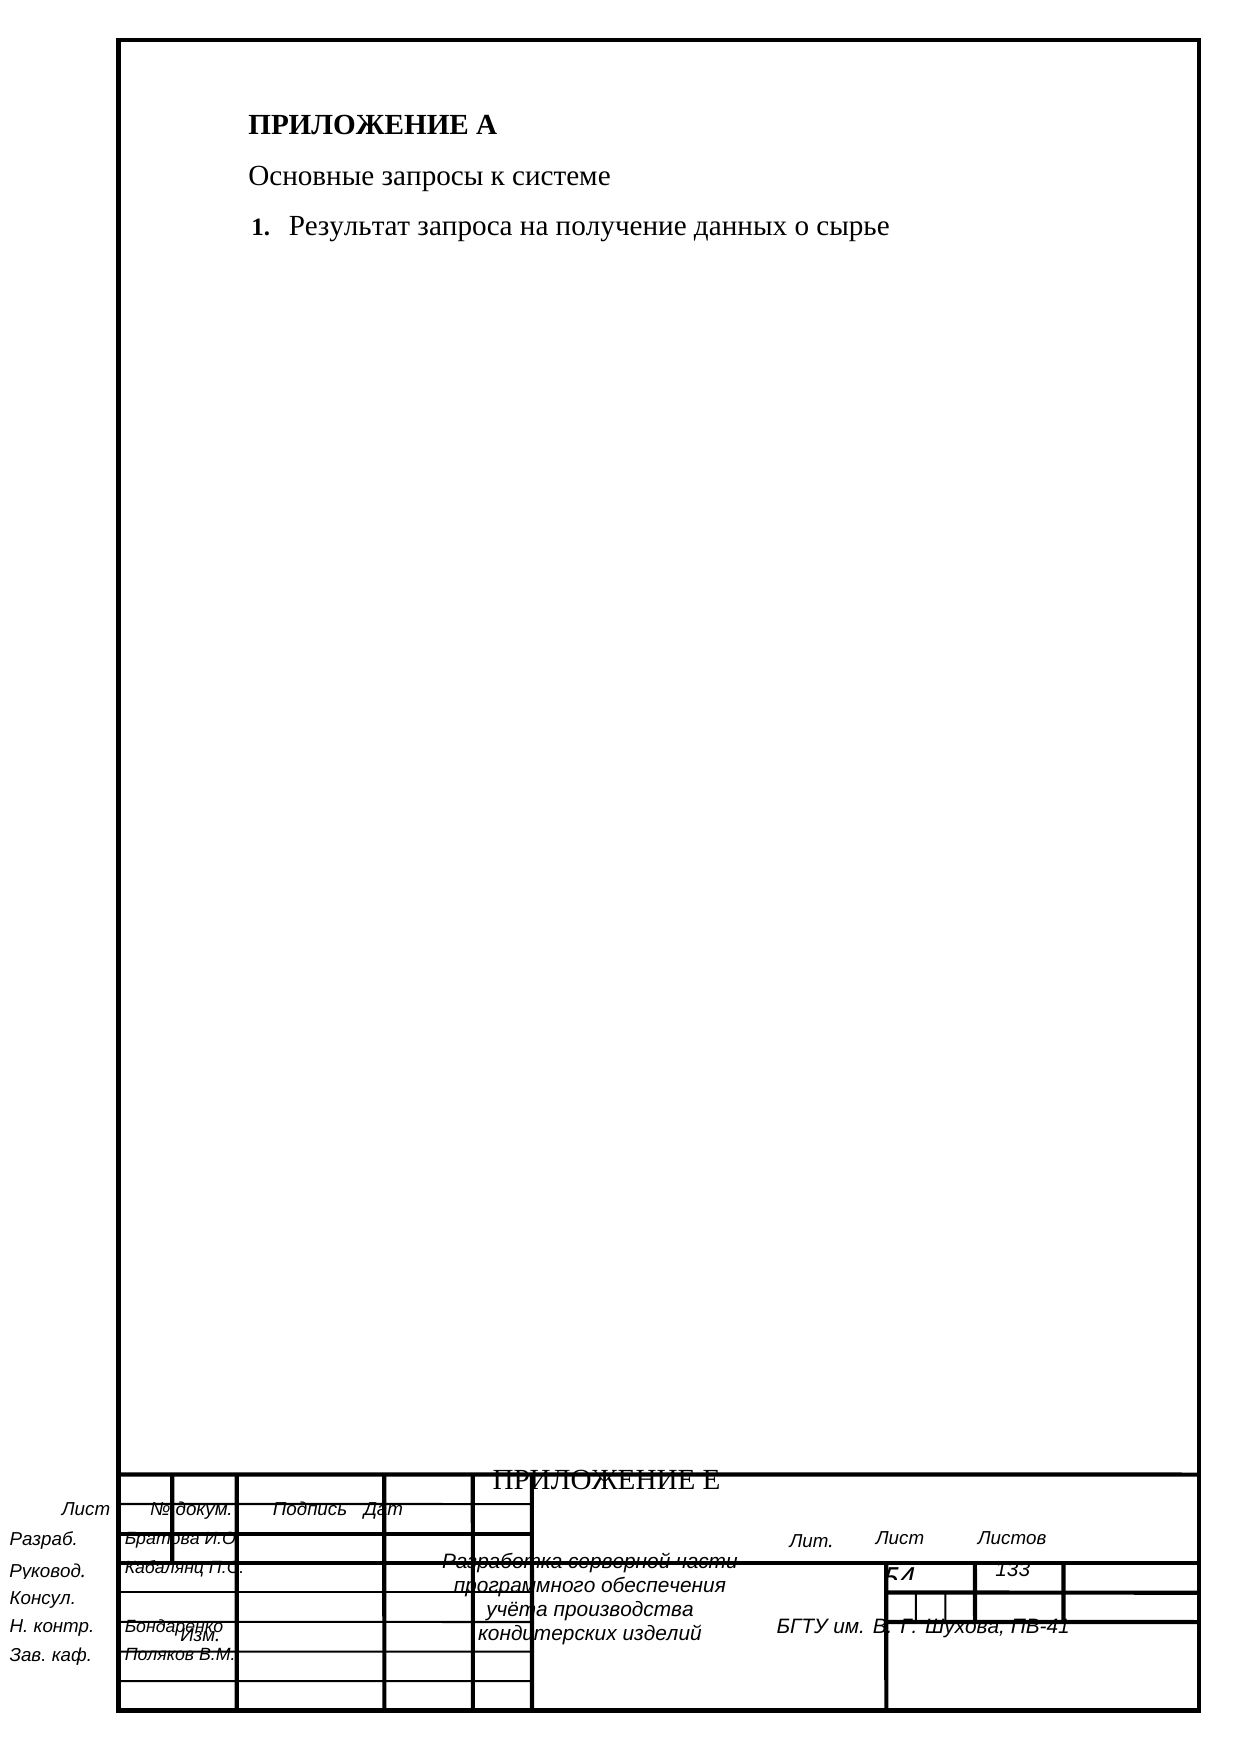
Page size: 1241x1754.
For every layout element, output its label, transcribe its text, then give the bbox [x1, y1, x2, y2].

subtitle ПРИЛOЖЕНИЕ А [177, 107, 1152, 141]
list Результат запроса на получение данных о сырье [251, 208, 1152, 242]
text Основные запросы к системе [177, 158, 1152, 191]
